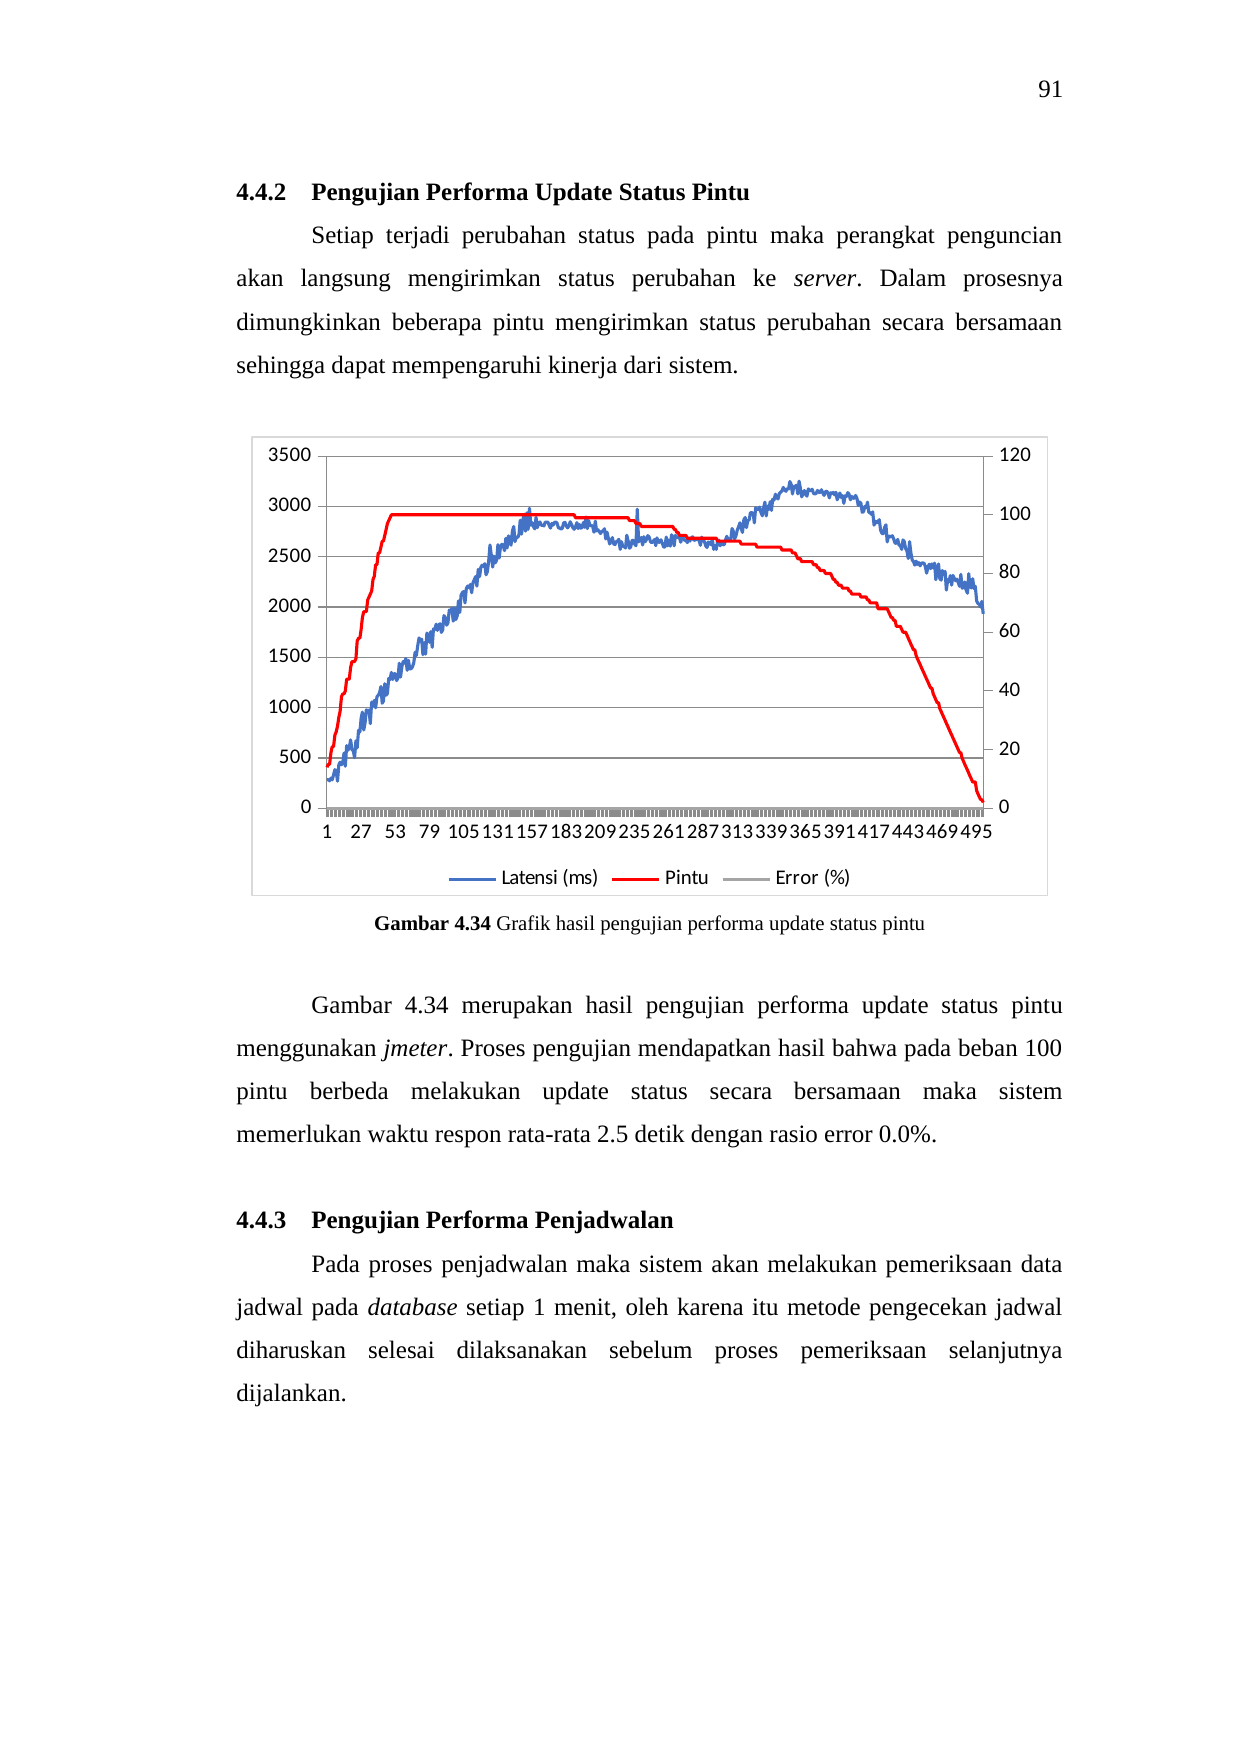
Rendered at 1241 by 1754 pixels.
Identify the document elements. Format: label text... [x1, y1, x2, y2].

text Gambar 4.34 merupakan hasil pengujian performa update status pintu menggunakan jmeter. Proses pengujian mendapatkan hasil bahwa pada beban 100 pintu berbeda melakukan update status secara bersamaan maka sistem memerlukan waktu respon rata-rata 2.5 detik dengan rasio error 0.0%. [236, 990, 1063, 1148]
text Pengujian Performa Update Status Pintu [236, 177, 1063, 206]
text Pada proses penjadwalan maka sistem akan melakukan pemeriksaan data jadwal pada database setiap 1 menit, oleh karena itu metode pengecekan jadwal diharuskan selesai dilaksanakan sebelum proses pemeriksaan selanjutnya dijalankan. [236, 1249, 1063, 1407]
text Gambar 4.34 Grafik hasil pengujian performa update status pintu [236, 911, 1063, 935]
text Setiap terjadi perubahan status pada pintu maka perangkat penguncian akan langsung mengirimkan status perubahan ke server. Dalam prosesnya dimungkinkan beberapa pintu mengirimkan status perubahan secara bersamaan sehingga dapat mempengaruhi kinerja dari sistem. [236, 220, 1063, 378]
text Pengujian Performa Penjadwalan [236, 1206, 1063, 1234]
